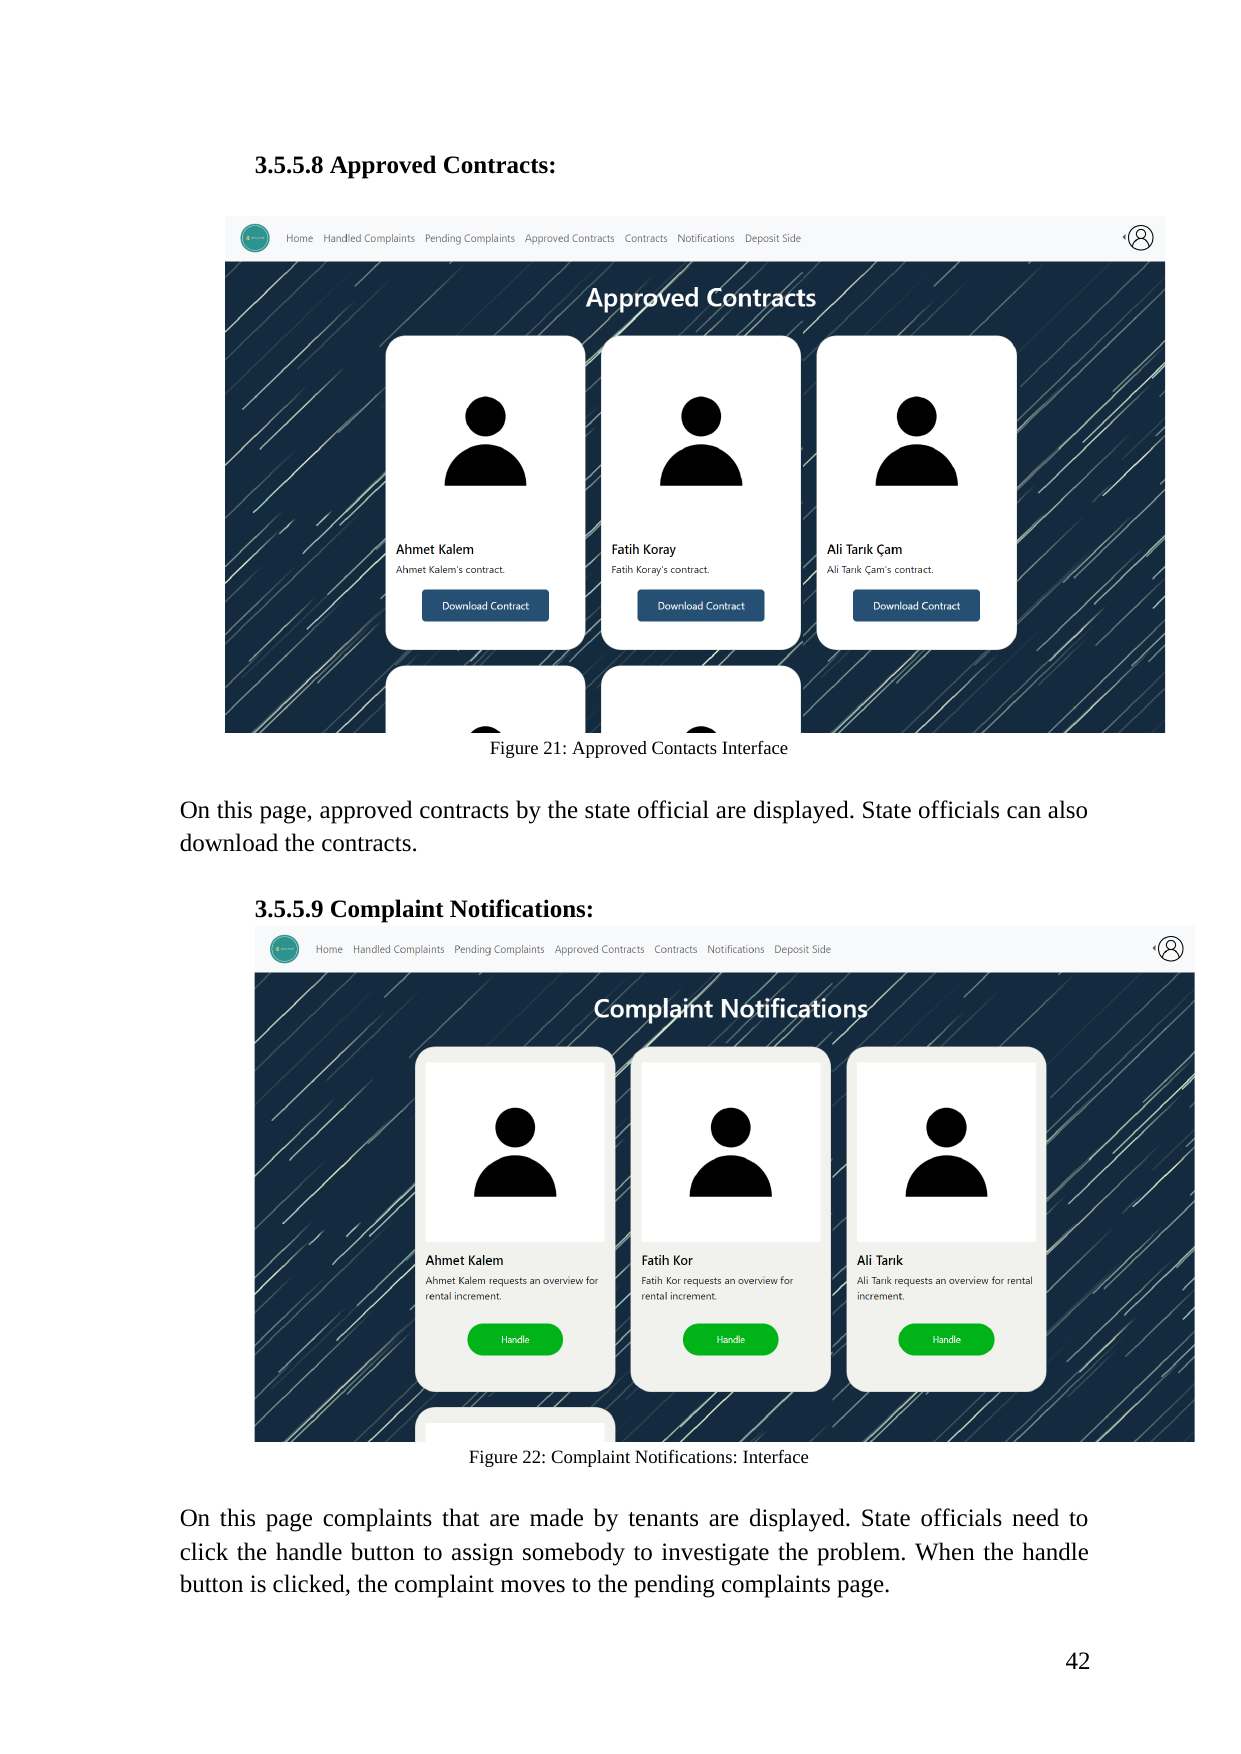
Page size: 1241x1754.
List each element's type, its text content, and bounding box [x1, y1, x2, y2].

picture [225, 216, 1166, 733]
text Figure 22: Complaint Notifications: Interface [187, 1446, 1090, 1467]
subtitle 3.5.5.9 Complaint Notifications: [225, 894, 1090, 923]
picture [254, 926, 1195, 1442]
subtitle 3.5.5.8 Approved Contracts: [225, 150, 1090, 179]
text Figure 21: Approved Contacts Interface [187, 737, 1090, 758]
text On this page complaints that are made by tenants are displayed. State officials need to click the handle button to assign somebody to investigate the problem. When the handle button is clicked, the complaint moves to the pending complaints page. [179, 1503, 1090, 1598]
text On this page, approved contracts by the state official are displayed. State officials can also download the contracts. [179, 795, 1090, 857]
